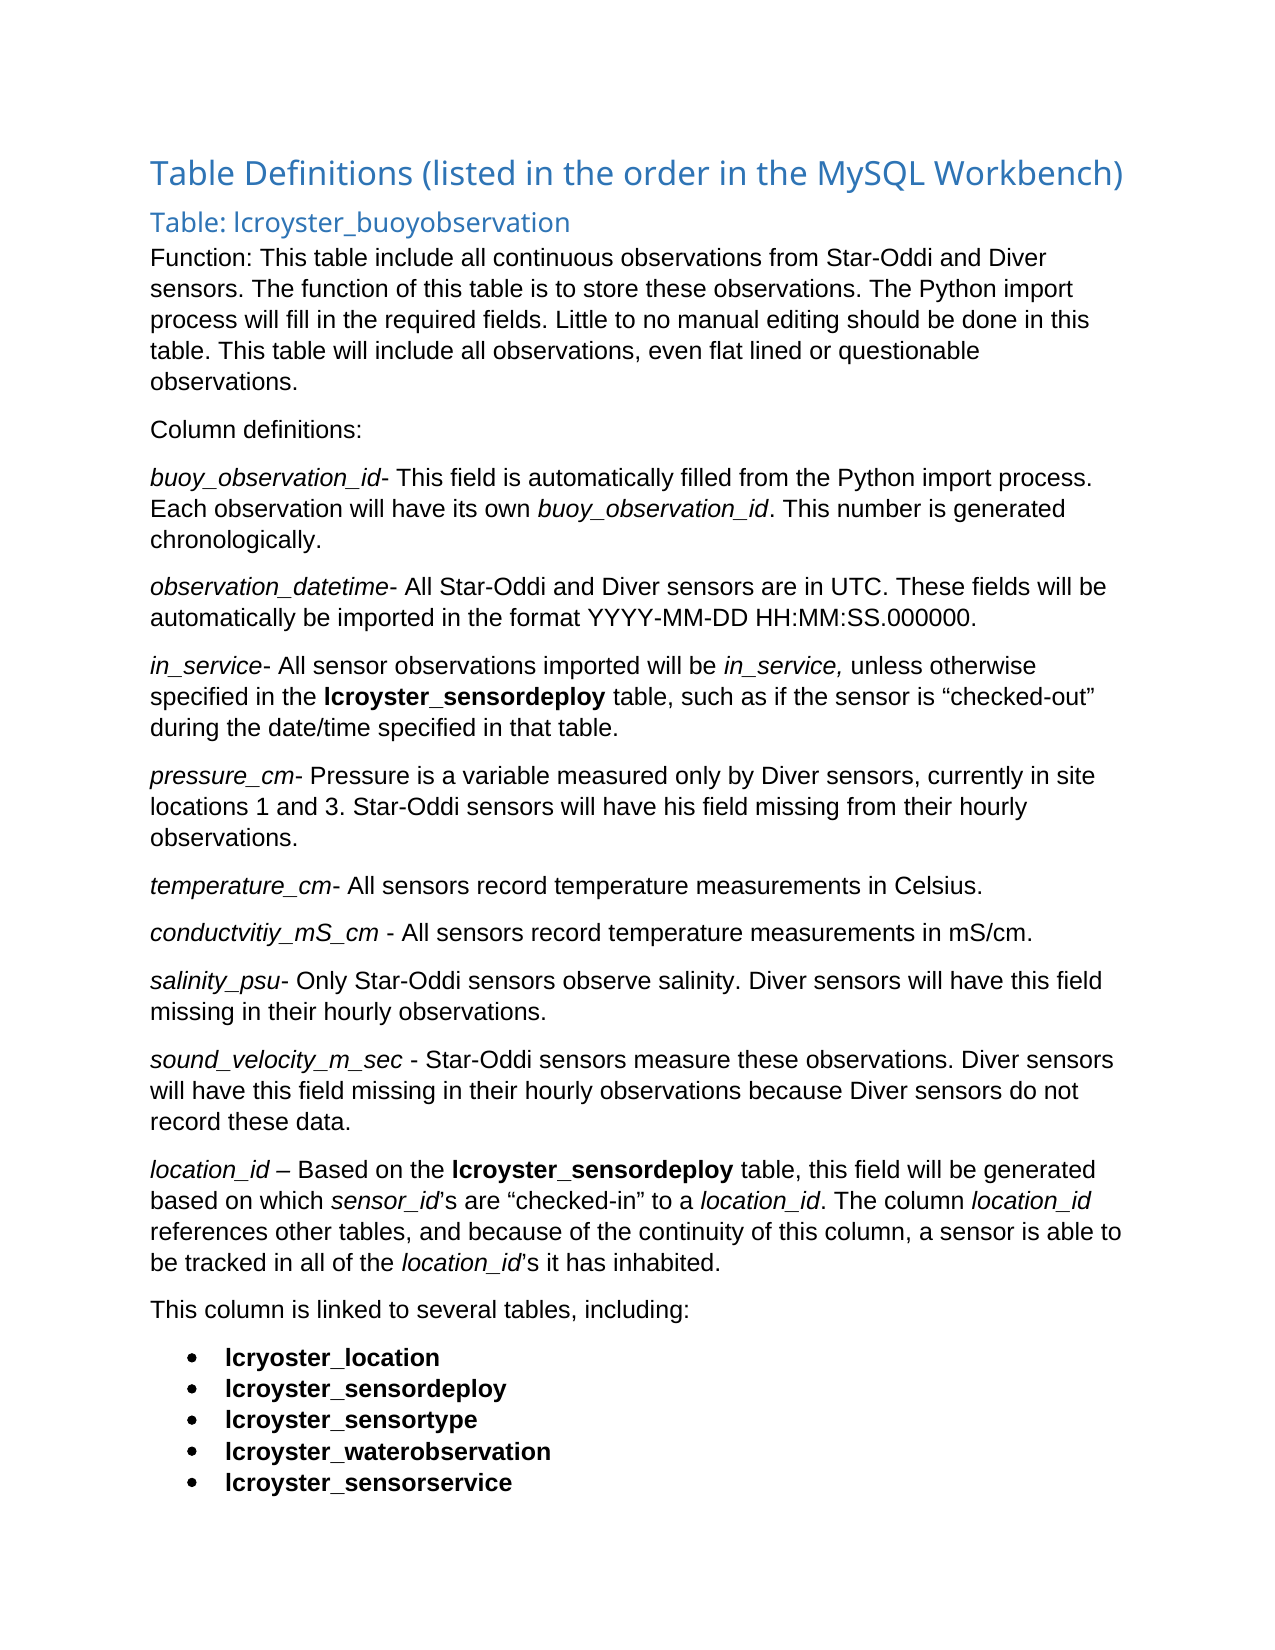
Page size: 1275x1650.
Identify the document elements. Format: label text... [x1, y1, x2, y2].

text This column is linked to several tables, including: [150, 1295, 1125, 1324]
text salinity_psu- Only Star-Oddi sensors observe salinity. Diver sensors will have this field missing in their hourly observations. [150, 966, 1125, 1026]
list lcryoster_location [187, 1343, 1125, 1372]
text Column definitions: [150, 415, 1125, 443]
text pressure_cm- Pressure is a variable measured only by Diver sensors, currently in site locations 1 and 3. Star-Oddi sensors will have his field missing from their hourly observations. [150, 761, 1125, 852]
subtitle Table: lcroyster_buoyobservation [150, 203, 1125, 240]
list lcroyster_sensortype [187, 1405, 1125, 1434]
list lcroyster_sensorservice [187, 1468, 1125, 1497]
text Function: This table include all continuous observations from Star-Oddi and Diver sensors. The function of this table is to store these observations. The Python import process will fill in the required fields. Little to no manual editing should be done in this table. This table will include all observations, even flat lined or questionable observations. [150, 243, 1125, 396]
subtitle Table Definitions (listed in the order in the MySQL Workbench) [150, 150, 1125, 195]
text observation_datetime- All Star-Oddi and Diver sensors are in UTC. These fields will be automatically be imported in the format YYYY-MM-DD HH:MM:SS.000000. [150, 572, 1125, 632]
list lcroyster_waterobservation [187, 1437, 1125, 1465]
text conductvitiy_mS_cm - All sensors record temperature measurements in mS/cm. [150, 918, 1125, 947]
text in_service- All sensor observations imported will be in_service, unless otherwise specified in the lcroyster_sensordeploy table, such as if the sensor is “checked-out” during the date/time specified in that table. [150, 651, 1125, 742]
text temperature_cm- All sensors record temperature measurements in Celsius. [150, 871, 1125, 899]
text buoy_observation_id- This field is automatically filled from the Python import process. Each observation will have its own buoy_observation_id. This number is generated chronologically. [150, 462, 1125, 553]
text location_id – Based on the lcroyster_sensordeploy table, this field will be generated based on which sensor_id’s are “checked-in” to a location_id. The column location_id references other tables, and because of the continuity of this column, a sensor is able to be tracked in all of the location_id’s it has inhabited. [150, 1154, 1125, 1276]
text sound_velocity_m_sec - Star-Oddi sensors measure these observations. Diver sensors will have this field missing in their hourly observations because Diver sensors do not record these data. [150, 1045, 1125, 1136]
list lcroyster_sensordeploy [187, 1374, 1125, 1403]
